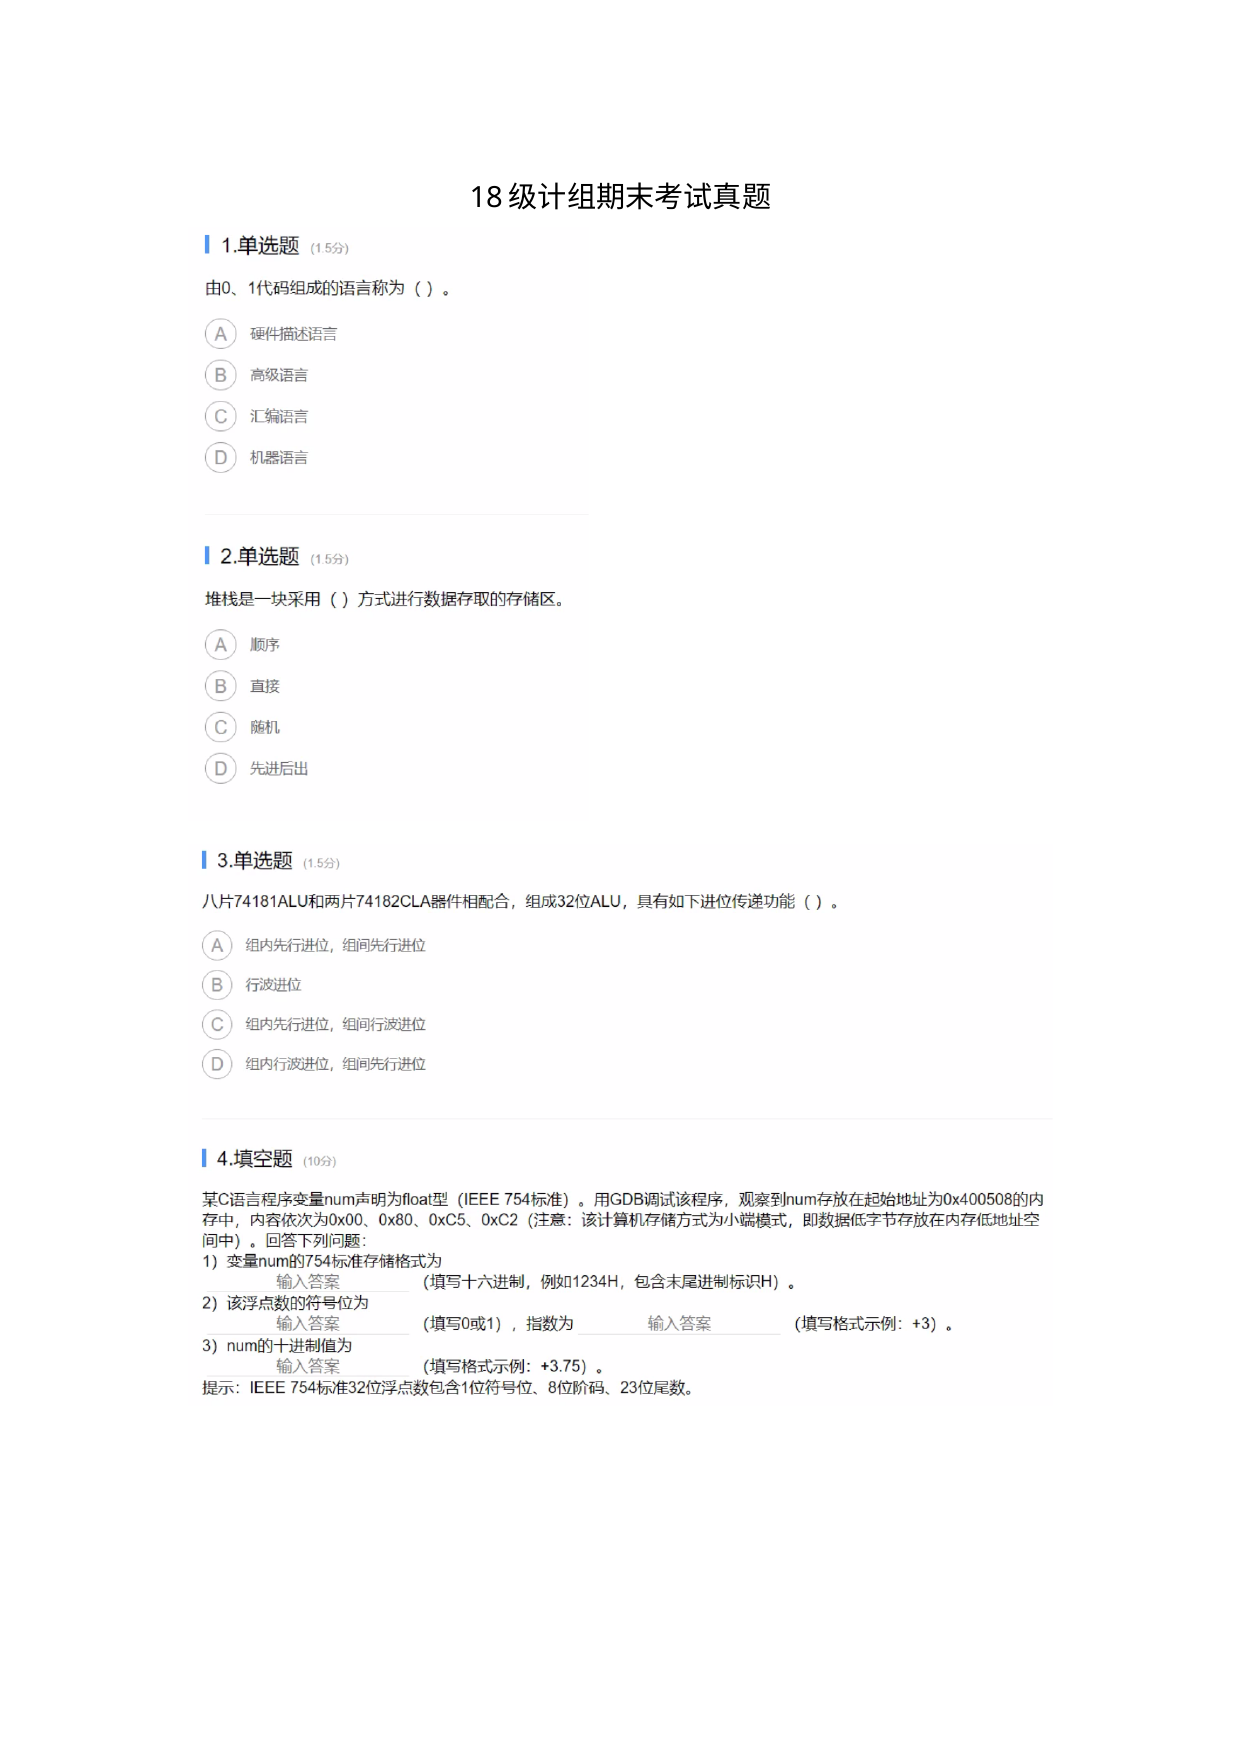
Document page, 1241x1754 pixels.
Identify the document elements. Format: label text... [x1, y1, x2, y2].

picture [187, 227, 589, 821]
text 18级计组期末考试真题 [187, 162, 1053, 227]
picture [187, 844, 1053, 1406]
